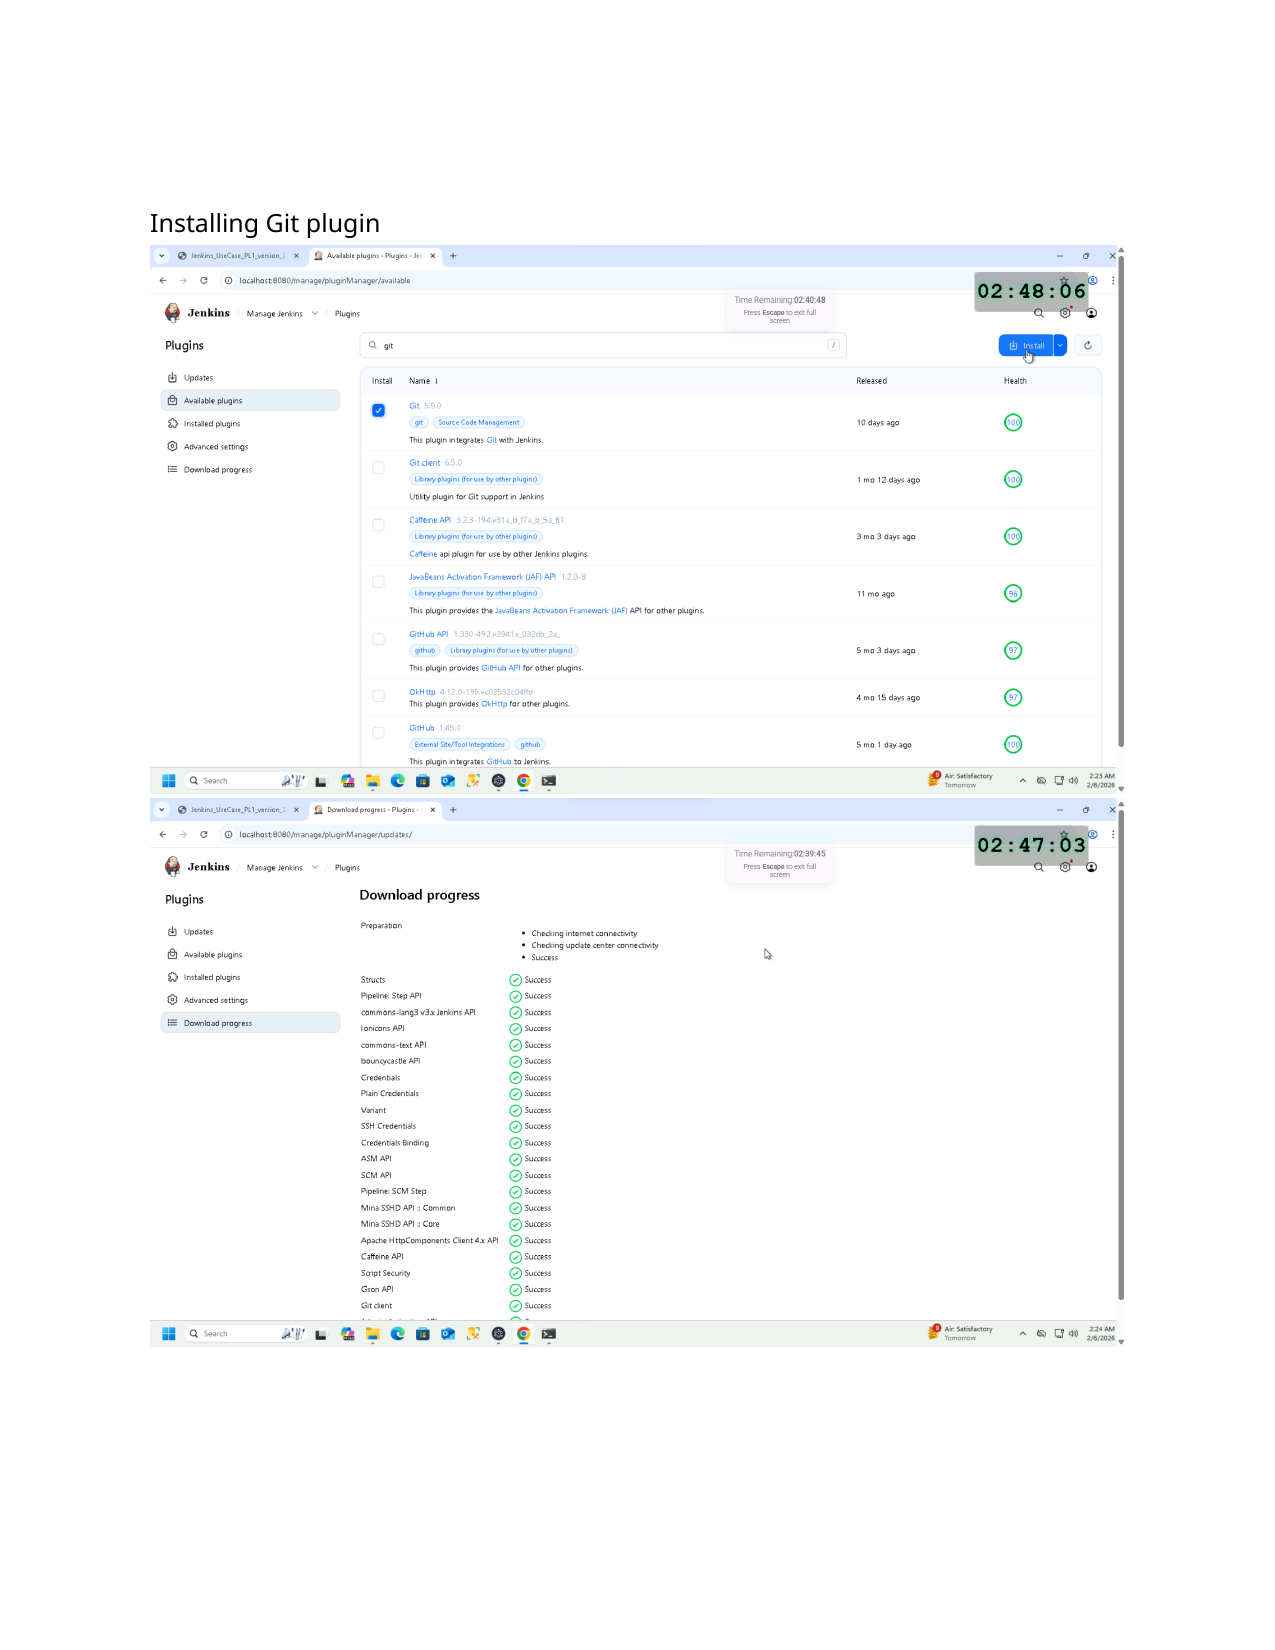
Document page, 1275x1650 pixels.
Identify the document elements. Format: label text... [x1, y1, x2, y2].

picture [150, 798, 1125, 1347]
text Installing Git plugin [150, 206, 1125, 245]
picture [150, 245, 1125, 794]
